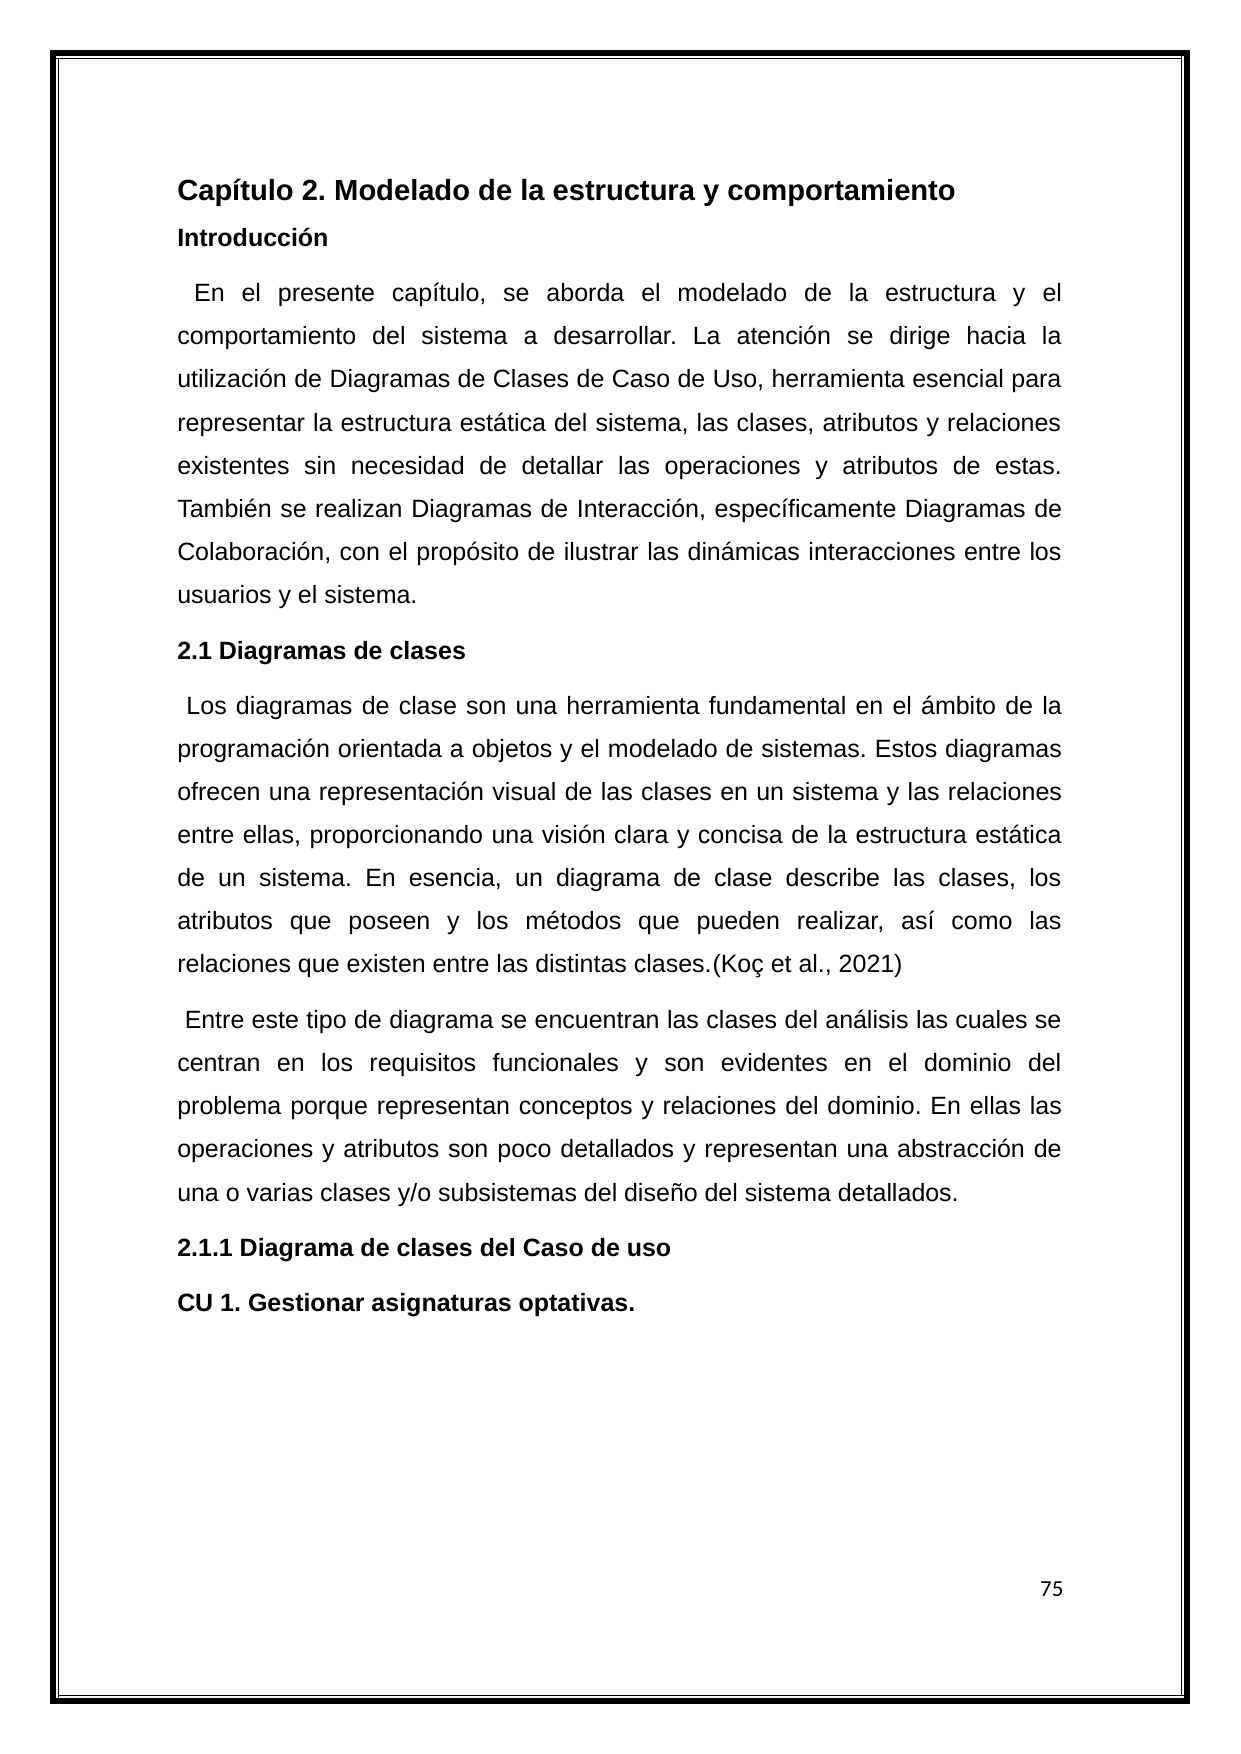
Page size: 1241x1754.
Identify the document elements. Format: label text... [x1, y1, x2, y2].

subtitle 2.1.1 Diagrama de clases del Caso de uso [177, 1233, 1063, 1262]
subtitle Capítulo 2. Modelado de la estructura y comportamiento [177, 172, 1063, 206]
text CU 1. Gestionar asignaturas optativas. [177, 1288, 1063, 1317]
subtitle Introducción [177, 223, 1063, 252]
text En el presente capítulo, se aborda el modelado de la estructura y el comportamiento del sistema a desarrollar. La atención se dirige hacia la utilización de Diagramas de Clases de Caso de Uso, herramienta esencial para representar la estructura estática del sistema, las clases, atributos y relaciones existentes sin necesidad de detallar las operaciones y atributos de estas. También se realizan Diagramas de Interacción, específicamente Diagramas de Colaboración, con el propósito de ilustrar las dinámicas interacciones entre los usuarios y el sistema. [177, 278, 1063, 609]
text Los diagramas de clase son una herramienta fundamental en el ámbito de la programación orientada a objetos y el modelado de sistemas. Estos diagramas ofrecen una representación visual de las clases en un sistema y las relaciones entre ellas, proporcionando una visión clara y concisa de la estructura estática de un sistema. En esencia, un diagrama de clase describe las clases, los atributos que poseen y los métodos que pueden realizar, así como las relaciones que existen entre las distintas clases.(Koç et al., 2021) [177, 691, 1063, 978]
subtitle 2.1 Diagramas de clases [177, 636, 1063, 664]
text Entre este tipo de diagrama se encuentran las clases del análisis las cuales se centran en los requisitos funcionales y son evidentes en el dominio del problema porque representan conceptos y relaciones del dominio. En ellas las operaciones y atributos son poco detallados y representan una abstracción de una o varias clases y/o subsistemas del diseño del sistema detallados. [177, 1005, 1063, 1206]
